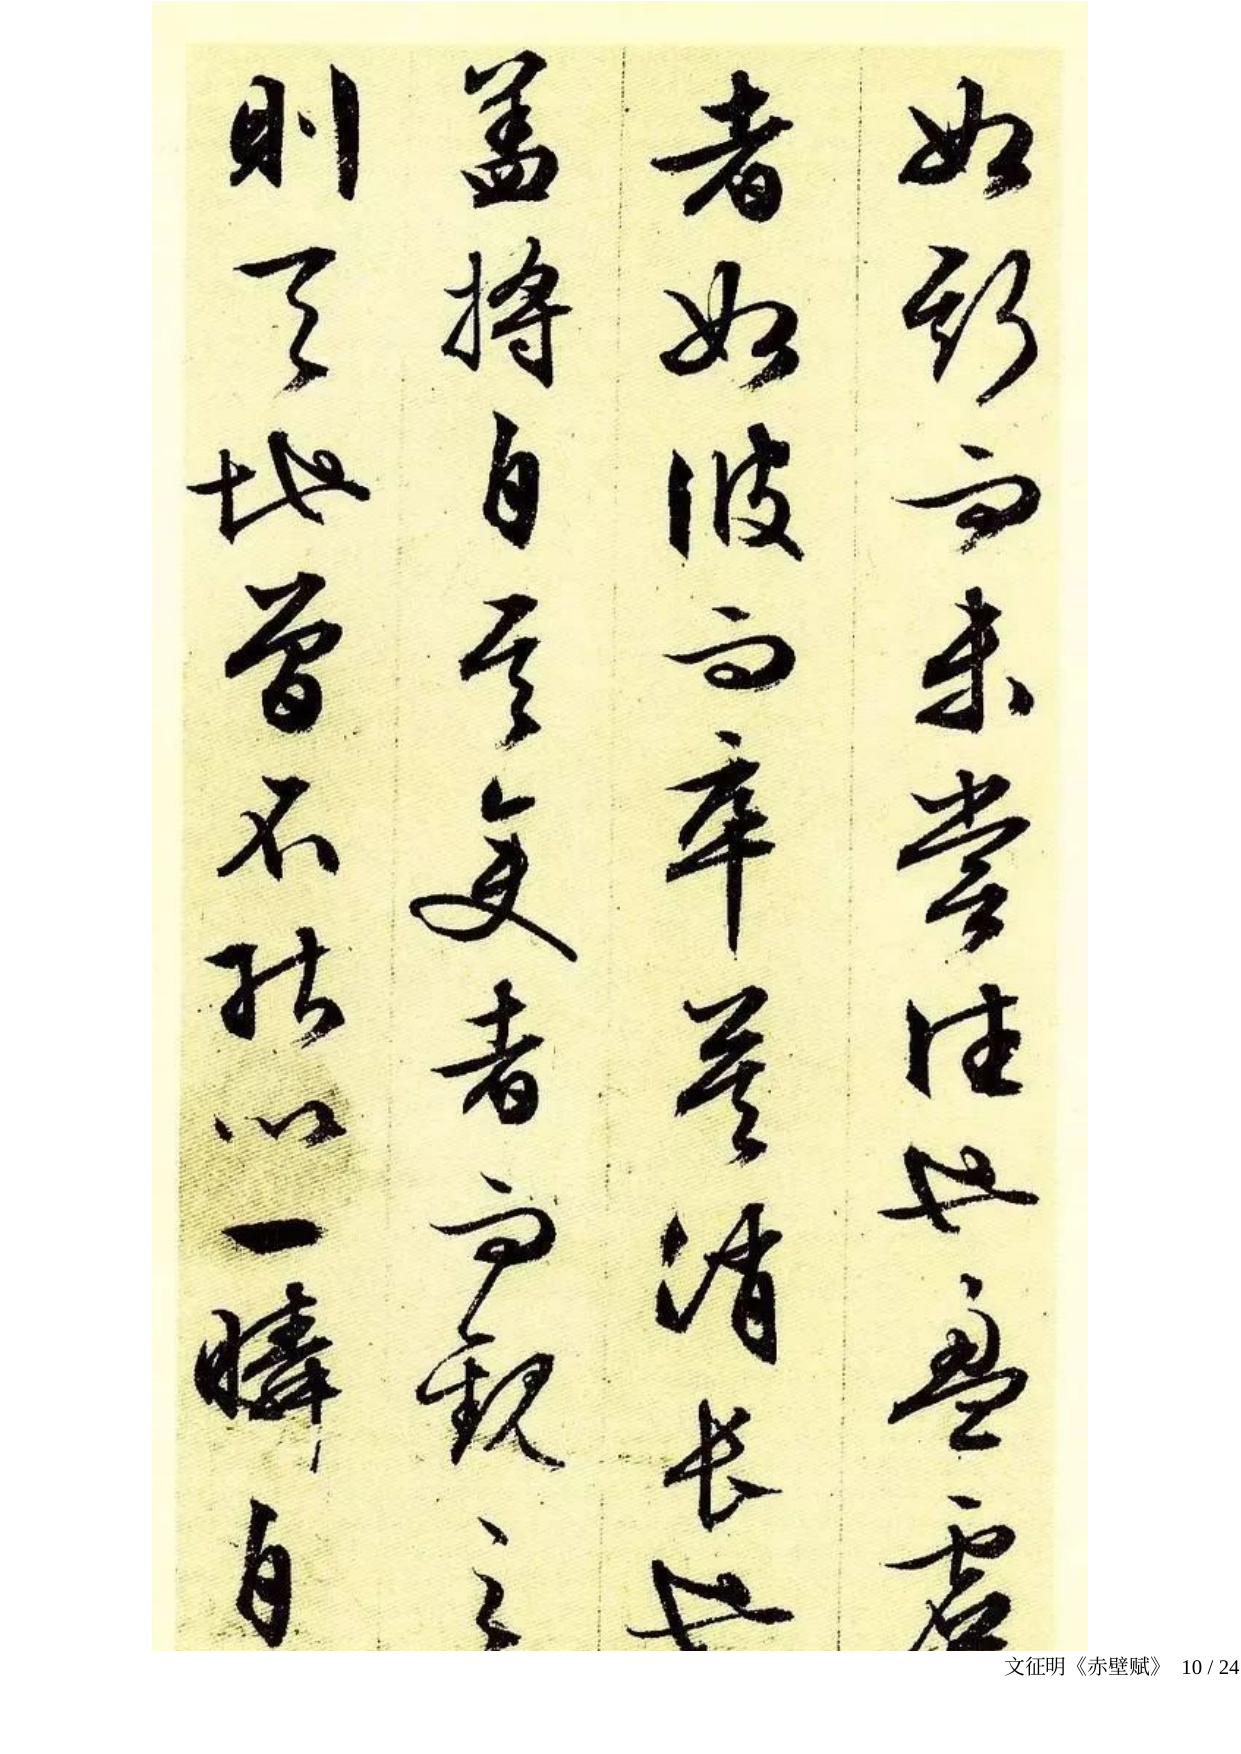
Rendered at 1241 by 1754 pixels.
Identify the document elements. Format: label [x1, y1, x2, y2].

picture [152, 1, 1089, 1651]
